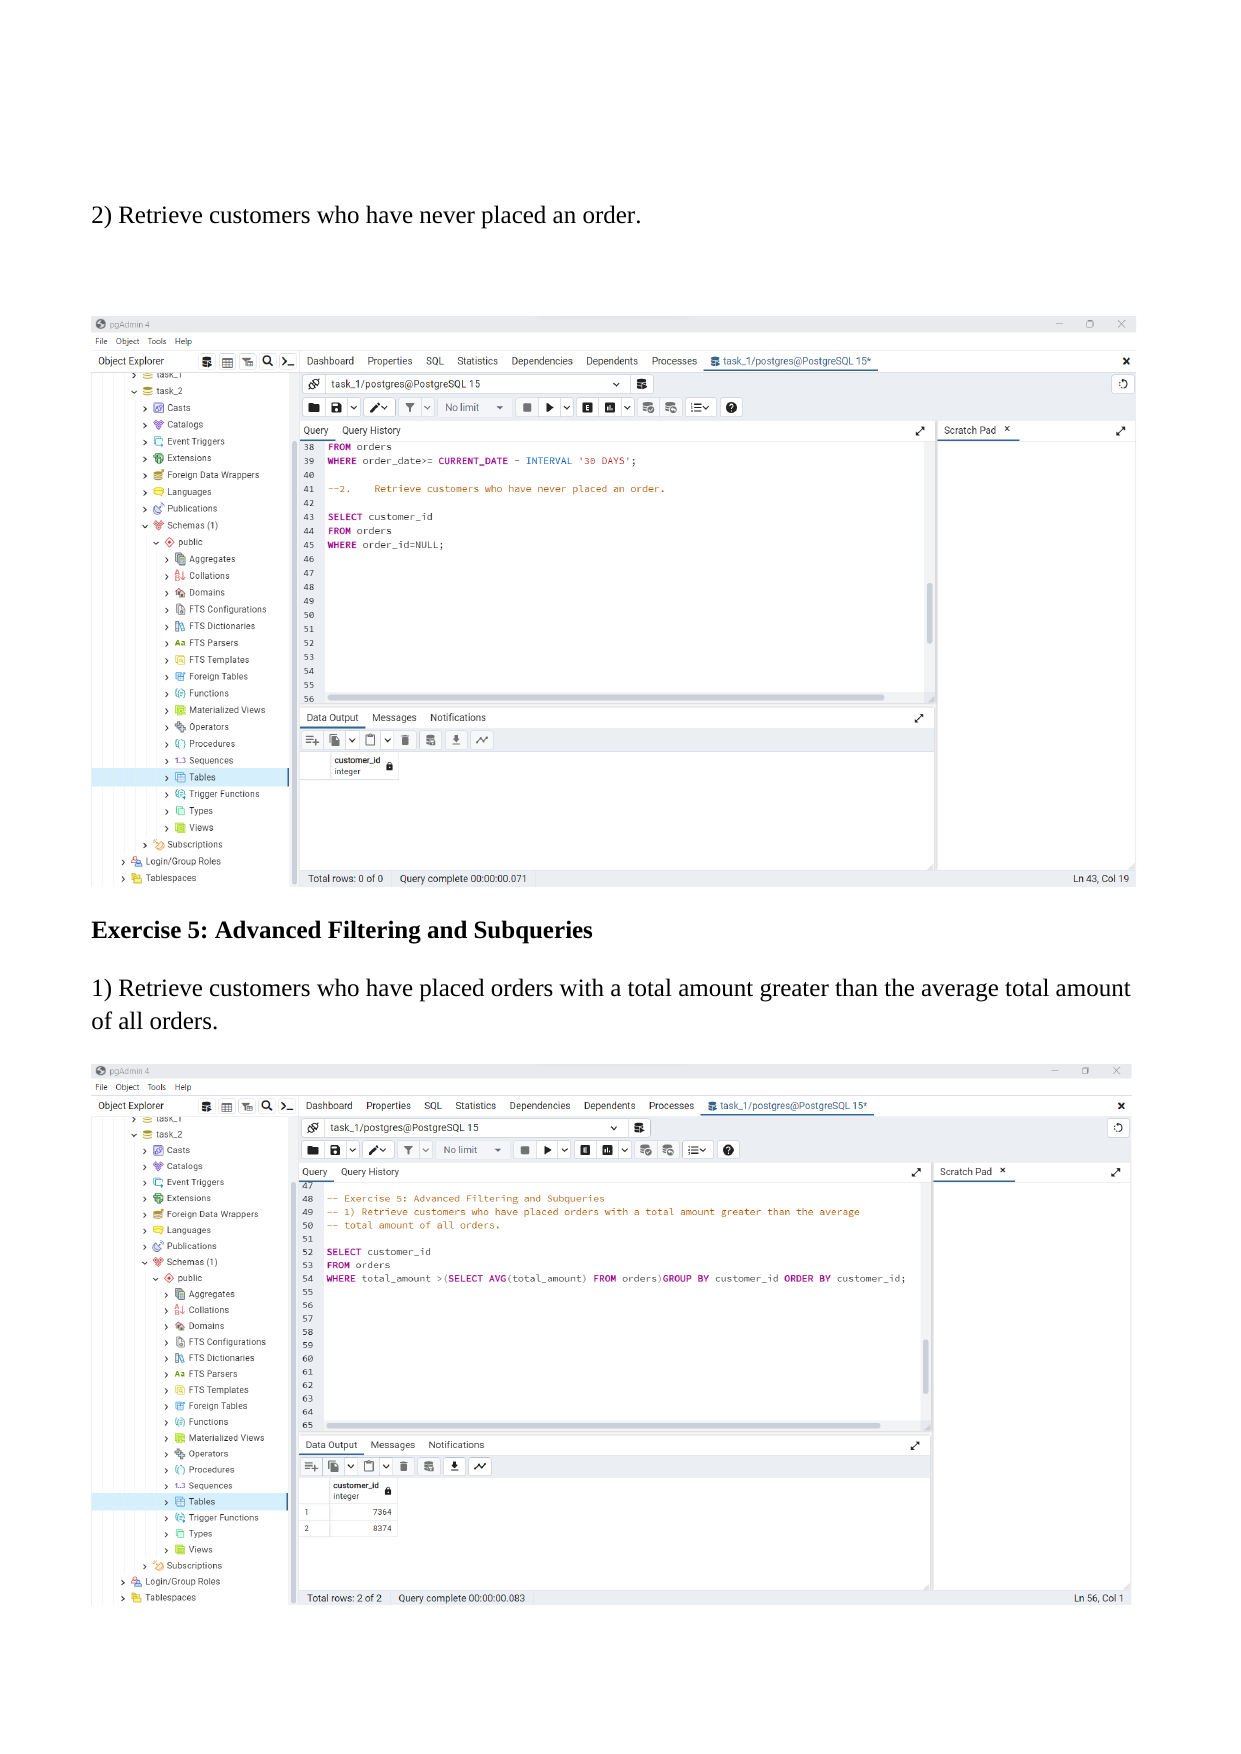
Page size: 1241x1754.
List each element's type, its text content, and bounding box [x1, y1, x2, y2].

text Exercise 5: Advanced Filtering and Subqueries [91, 915, 1153, 944]
picture [91, 316, 1137, 887]
text 1) Retrieve customers who have placed orders with a total amount greater than the average total amount of all orders. [91, 973, 1153, 1035]
text 2) Retrieve customers who have never placed an order. [91, 200, 1153, 229]
picture [91, 1064, 1132, 1605]
